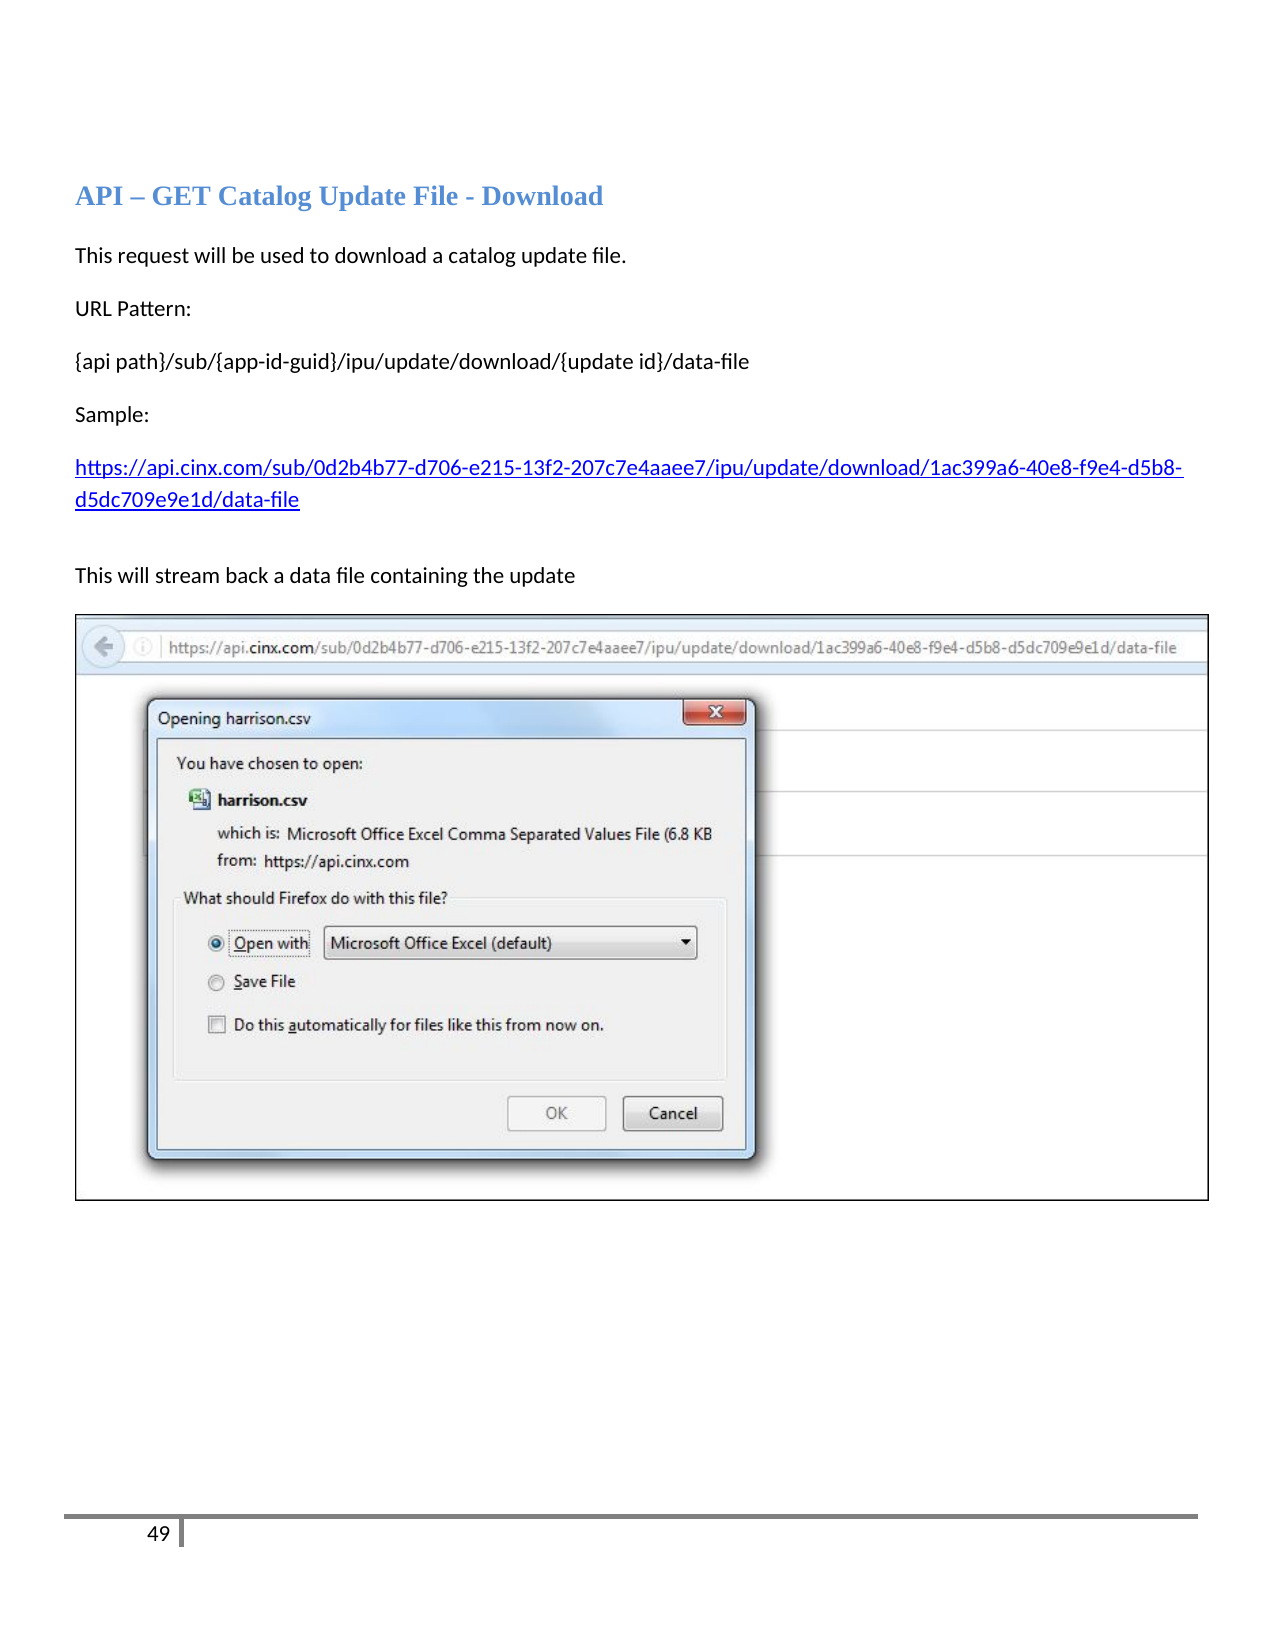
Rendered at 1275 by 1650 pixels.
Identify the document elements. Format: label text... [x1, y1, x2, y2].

text https://api.cinx.com/sub/0d2b4b77-d706-e215-13f2-207c7e4aaee7/ipu/update/download/1ac399a6-40e8-f9e4-d5b8-d5dc709e9e1d/data-file [75, 453, 1209, 513]
text URL Pattern: [75, 294, 1209, 322]
subtitle API – GET Catalog Update File - Download [75, 179, 1209, 212]
text Sample: [75, 400, 1209, 428]
text {api path}/sub/{app-id-guid}/ipu/update/download/{update id}/data-file [75, 347, 1209, 375]
picture [75, 614, 1209, 1201]
text This request will be used to download a catalog update file. [75, 241, 1209, 269]
text This will stream back a data file containing the update [75, 562, 1209, 590]
